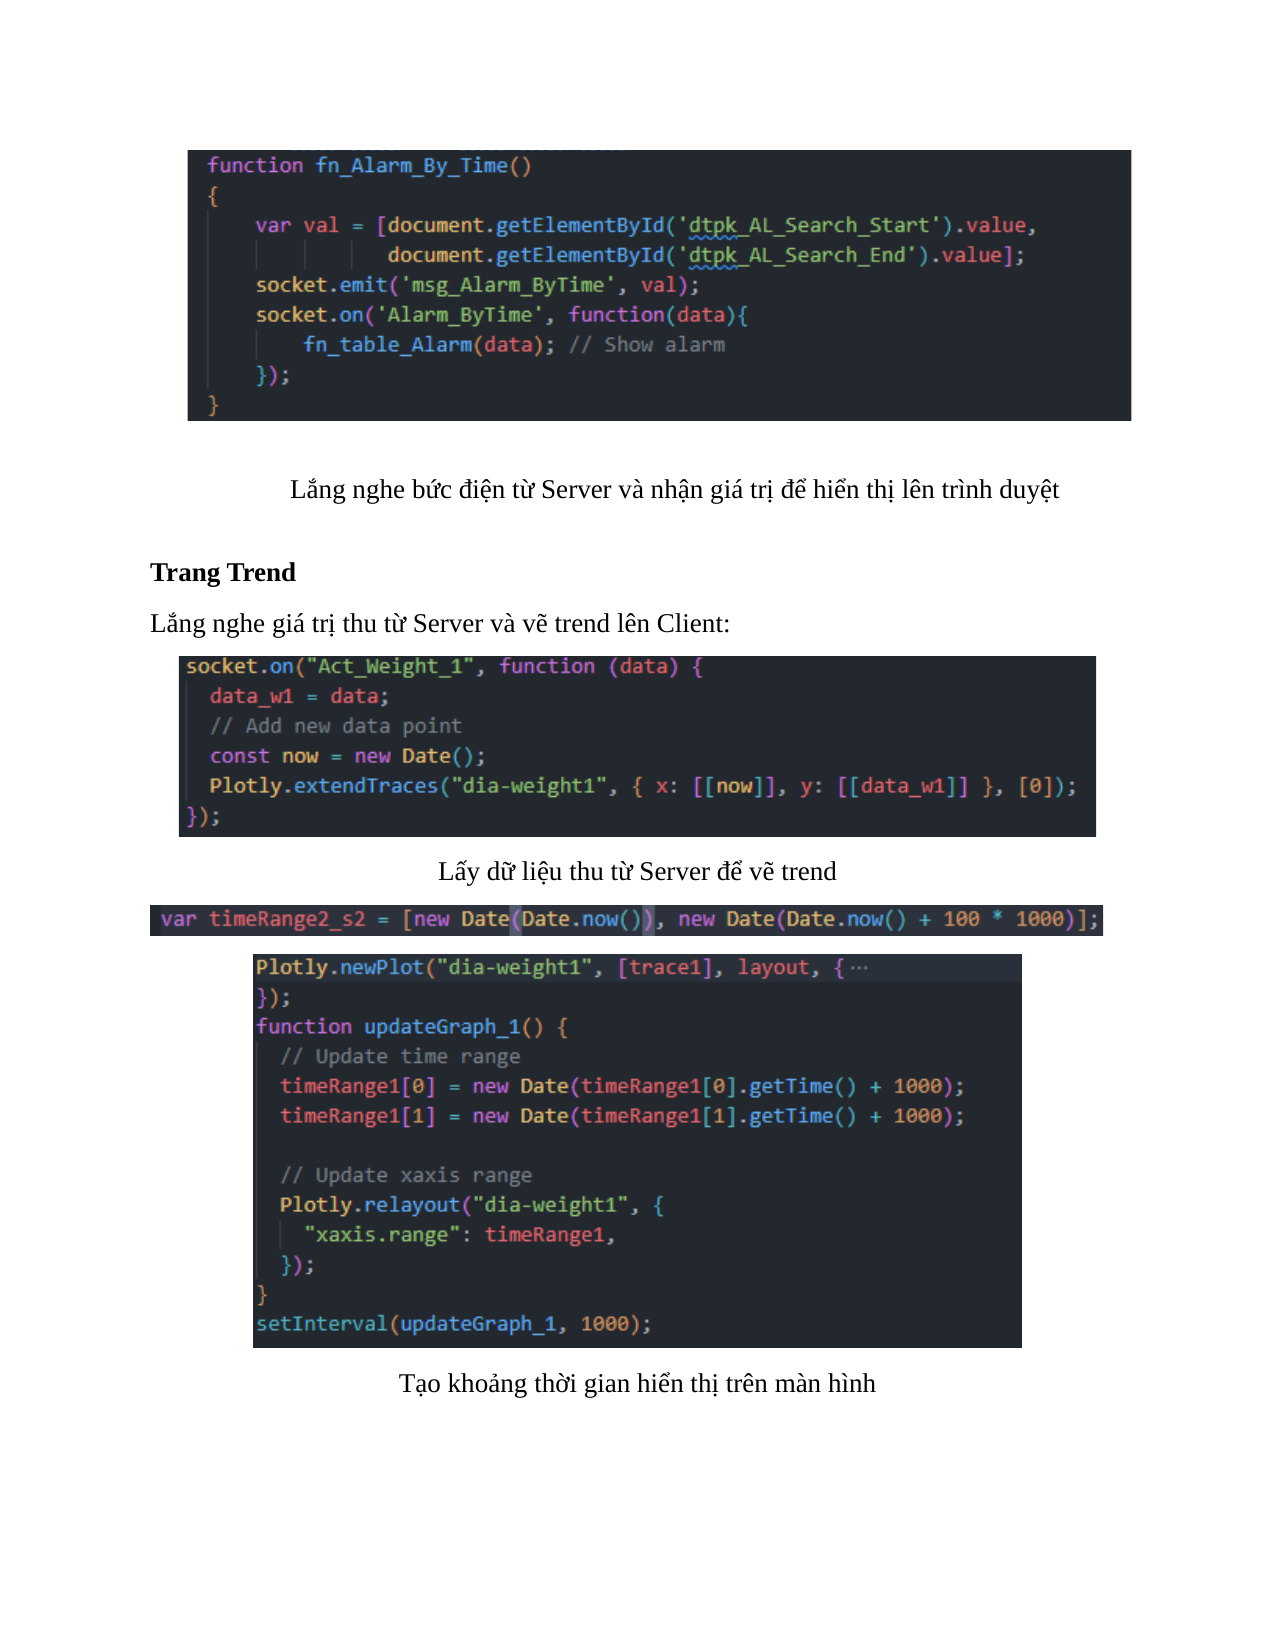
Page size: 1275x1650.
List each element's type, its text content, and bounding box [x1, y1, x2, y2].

picture [253, 954, 1022, 1348]
picture [178, 656, 1097, 837]
list Lắng nghe bức điện từ Server và nhận giá trị để hiển thị lên trình duyệt [225, 473, 1125, 504]
text Lấy dữ liệu thu từ Server để vẽ trend [150, 855, 1125, 887]
text Lắng nghe giá trị thu từ Server và vẽ trend lên Client: [150, 607, 1125, 638]
text Tạo khoảng thời gian hiển thị trên màn hình [150, 1367, 1125, 1398]
picture [150, 905, 1104, 936]
text Trang Trend [150, 556, 1125, 588]
picture [187, 150, 1132, 421]
